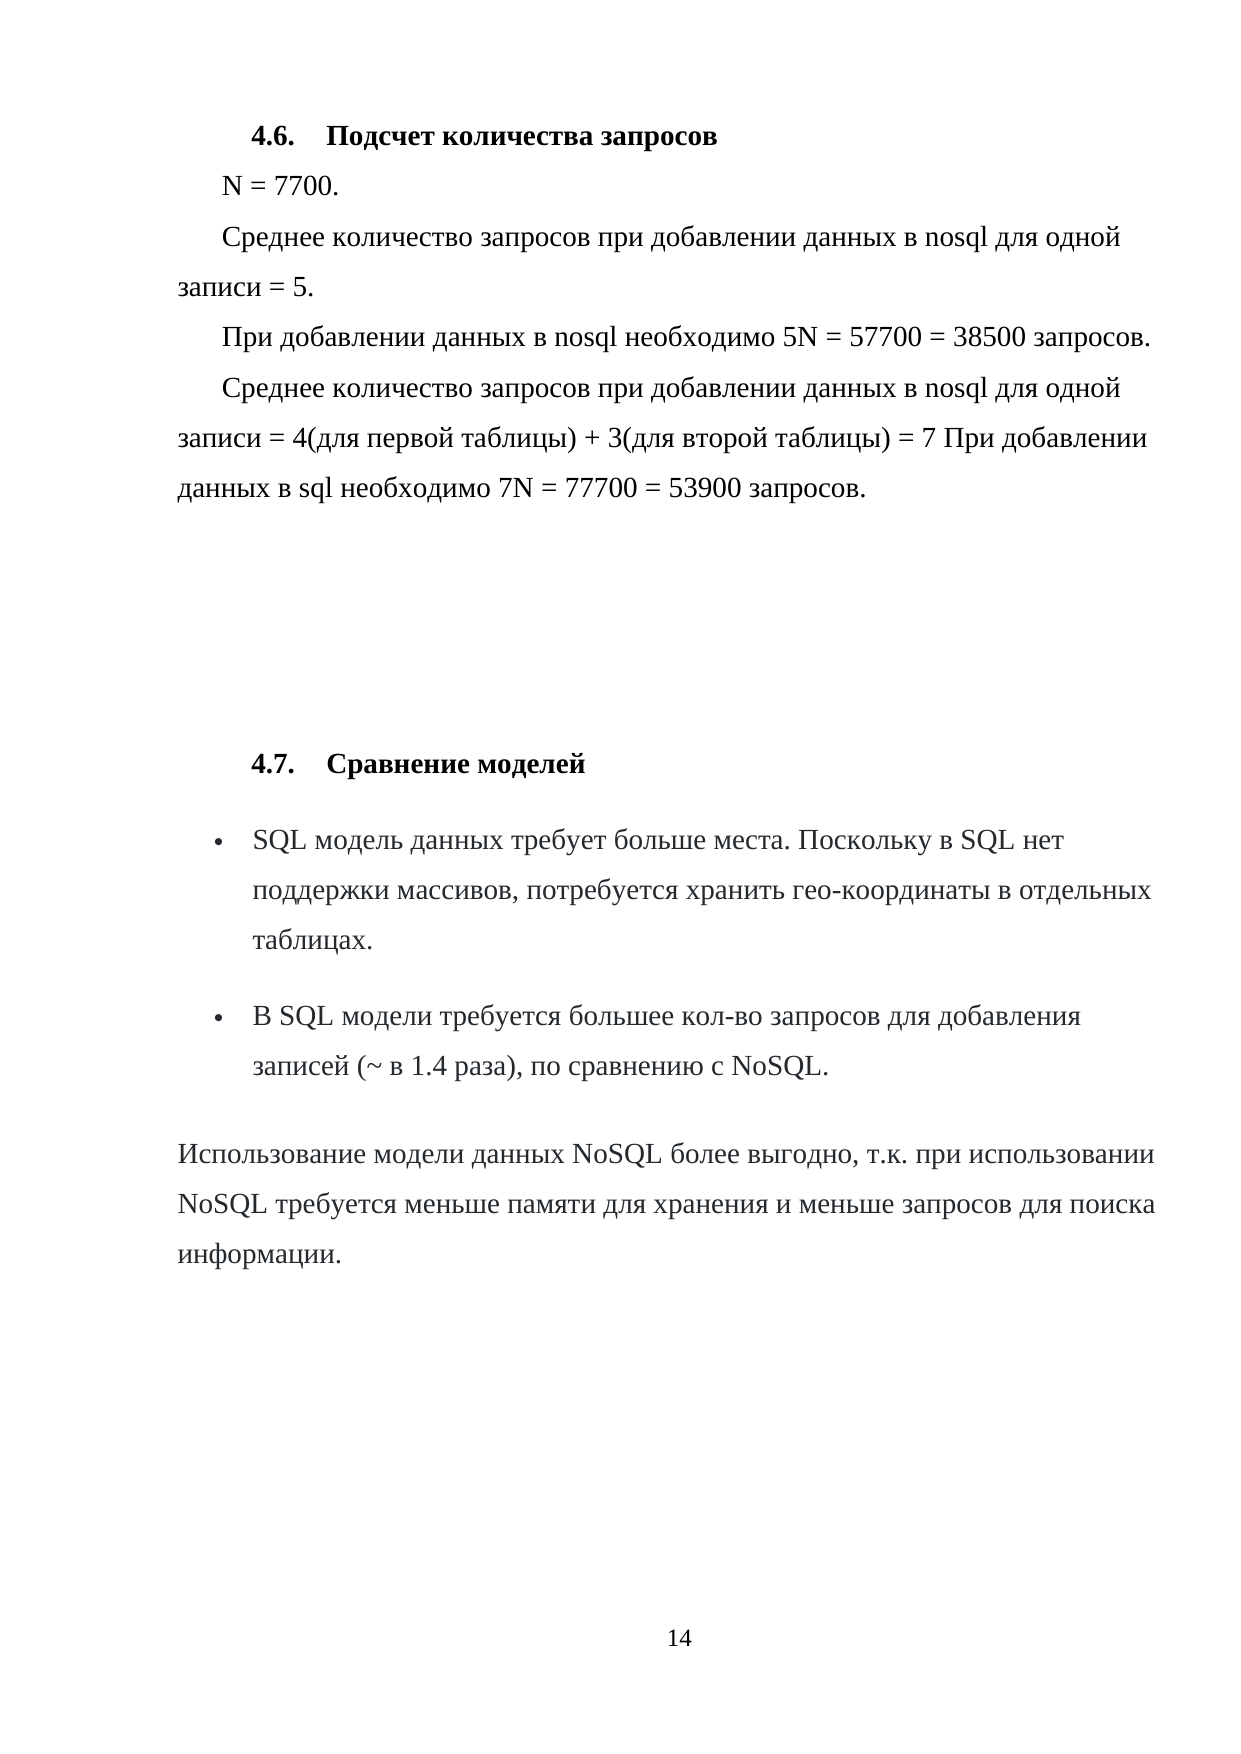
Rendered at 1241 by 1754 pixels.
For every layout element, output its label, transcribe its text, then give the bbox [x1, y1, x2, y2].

list Сравнение моделей [251, 747, 1181, 780]
text Среднее количество запросов при добавлении данных в nosql для одной записи = 5. [177, 219, 1181, 303]
text Среднее количество запросов при добавлении данных в nosql для одной записи = 4(для первой таблицы) + 3(для второй таблицы) = 7 При добавлении данных в sql необходимо 7N = 77700 = 53900 запросов. [177, 370, 1181, 504]
list SQL модель данных требует больше места. Поскольку в SQL нет поддержки массивов, потребуется хранить гео-координаты в отдельных таблицах. [215, 822, 1181, 956]
text При добавлении данных в nosql необходимо 5N = 57700 = 38500 запросов. [177, 319, 1181, 353]
list В SQL модели требуется большее кол-во запросов для добавления записей (~ в 1.4 раза), по сравнению с NoSQL. [215, 998, 1181, 1082]
subtitle Использование модели данных NoSQL более выгодно, т.к. при использовании NoSQL требуется меньше памяти для хранения и меньше запросов для поиска информации. [177, 1136, 1181, 1270]
list Подсчет количества запросов [251, 118, 1181, 152]
text N = 7700. [177, 168, 1181, 202]
